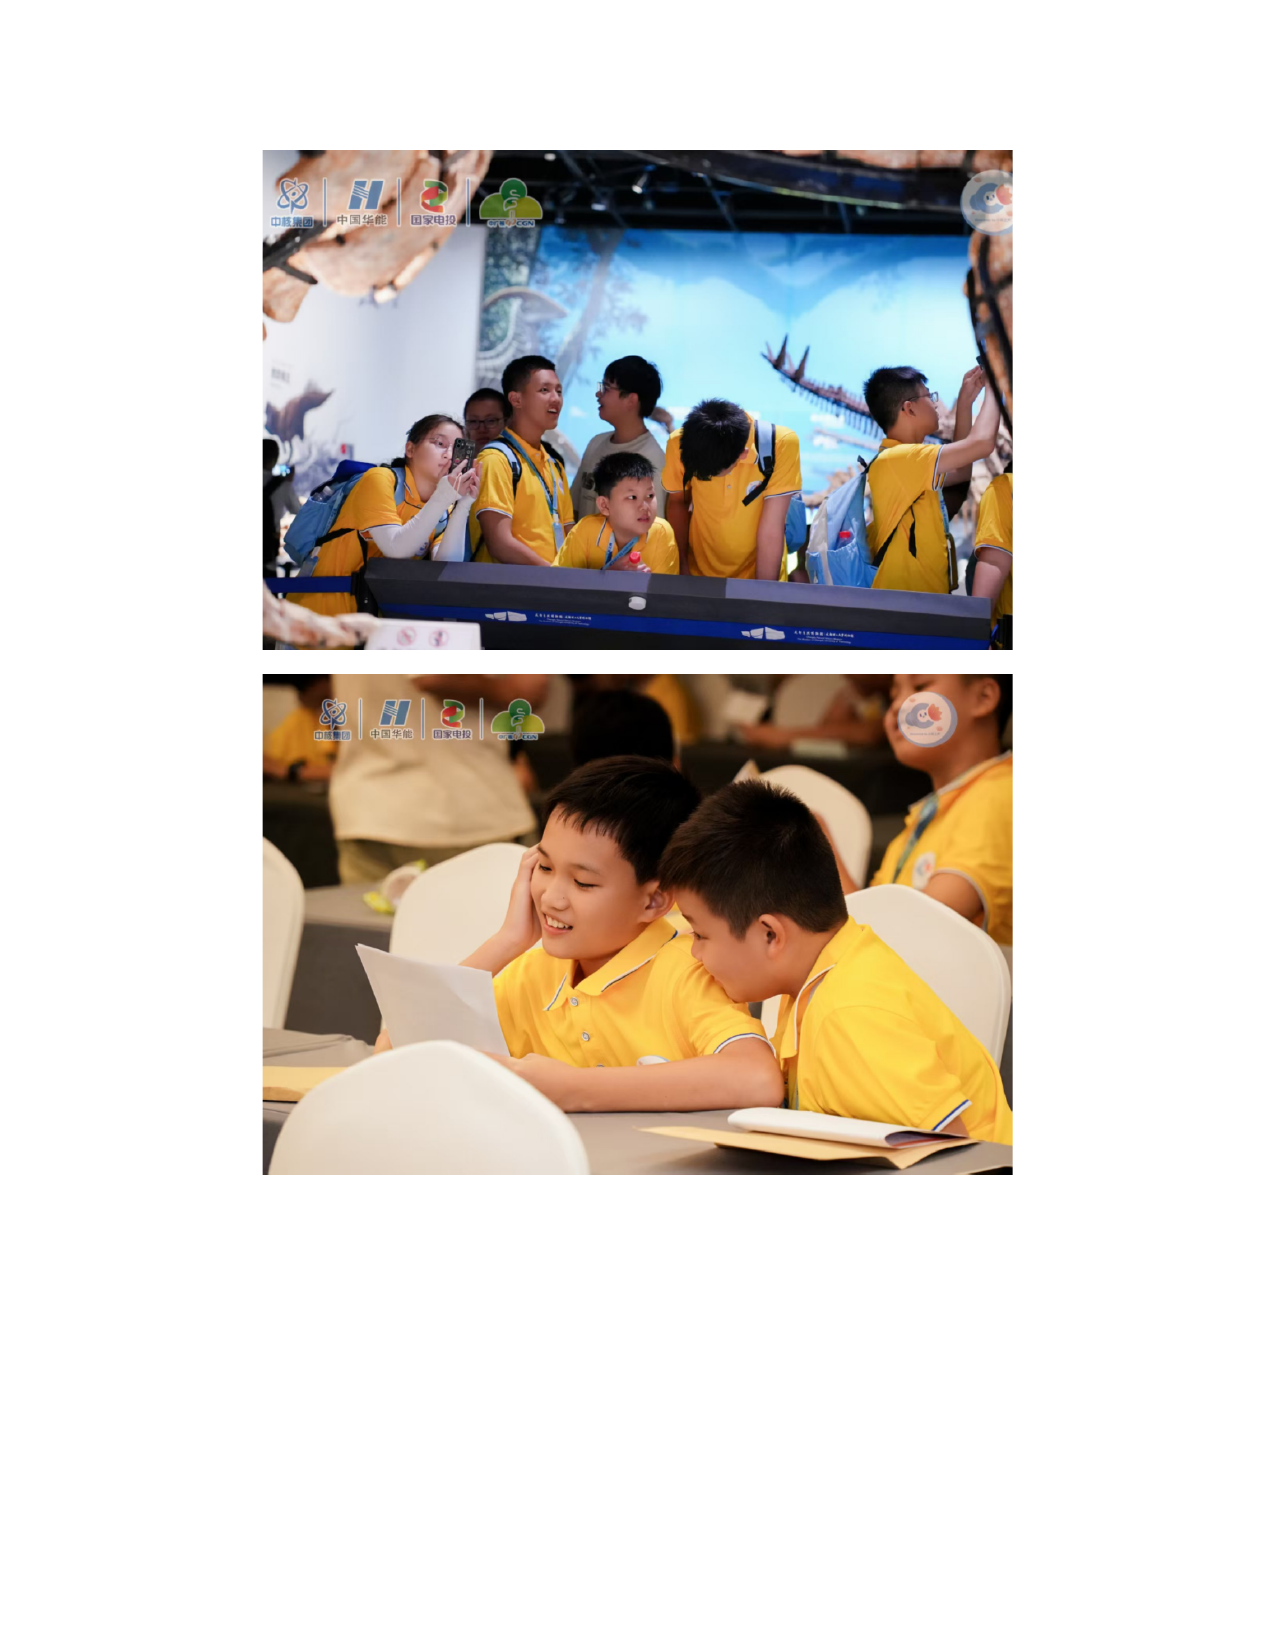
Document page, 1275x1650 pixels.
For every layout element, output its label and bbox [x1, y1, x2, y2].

picture [262, 150, 1013, 650]
picture [262, 674, 1013, 1175]
